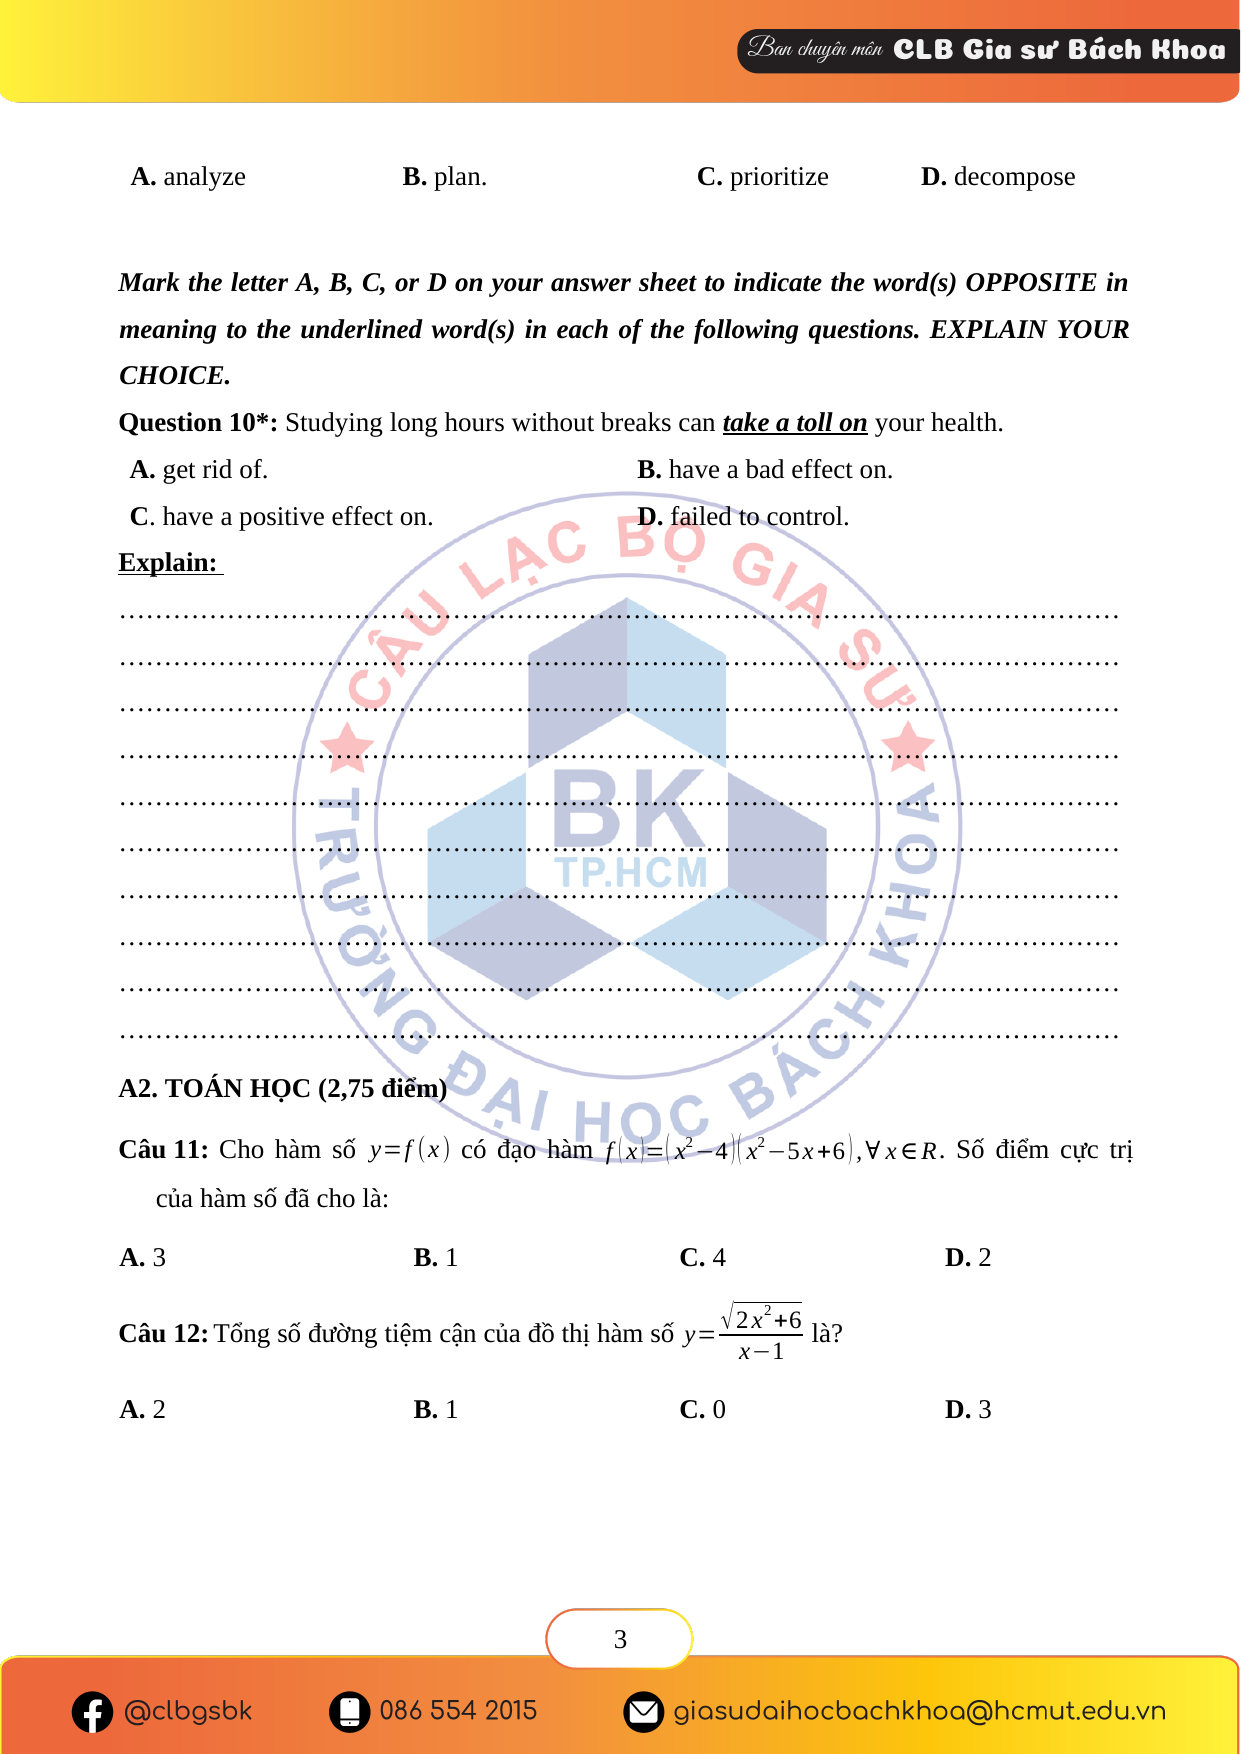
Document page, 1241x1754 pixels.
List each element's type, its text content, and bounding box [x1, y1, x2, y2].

text A. 2 B. 1 C. 0 D. 3 [118, 1393, 1134, 1424]
picture [0, 0, 1241, 1754]
text A. 3 B. 1 C. 4 D. 2 [118, 1241, 1134, 1272]
table_header A. analyze [119, 160, 391, 207]
subtitle Cho hàm số có đạo hàm . Số điểm cực trị của hàm số đã cho là: [118, 1132, 1134, 1213]
text Question 10*: Studying long hours without breaks can take a toll on your health. [118, 406, 1134, 437]
table_header B. plan. [391, 160, 685, 207]
table_header B. have a bad effect on. [626, 453, 1134, 500]
table_cell C. have a positive effect on. [118, 500, 626, 547]
table_cell D. failed to control. [626, 500, 1134, 547]
subtitle Tổng số đường tiệm cận của đồ thị hàm số là? [118, 1300, 1134, 1365]
text Explain: ………………………………………………………………………………………………………………………………………………………………………………………………………………………………………………………………………………………………………………………………………………………………………………………………………………………………………………………………………………………………………………………………………………………………………………………………………………………………………………………………………………………………………………………………………………………………………………………………………………………………………………………………………………………………………………………………………………………………………………………………………………………… [118, 547, 1134, 1044]
text Mark the letter A, B, C, or D on your answer sheet to indicate the word(s) OPPOSITE in meaning to the underlined word(s) in each of the following questions. EXPLAIN YOUR CHOICE. [118, 266, 1134, 391]
table_header C. prioritize [685, 160, 909, 207]
table_header A. get rid of. [118, 453, 626, 500]
text A2. TOÁN HỌC (2,75 điểm) [118, 1072, 1134, 1103]
table_header D. decompose [910, 160, 1134, 207]
